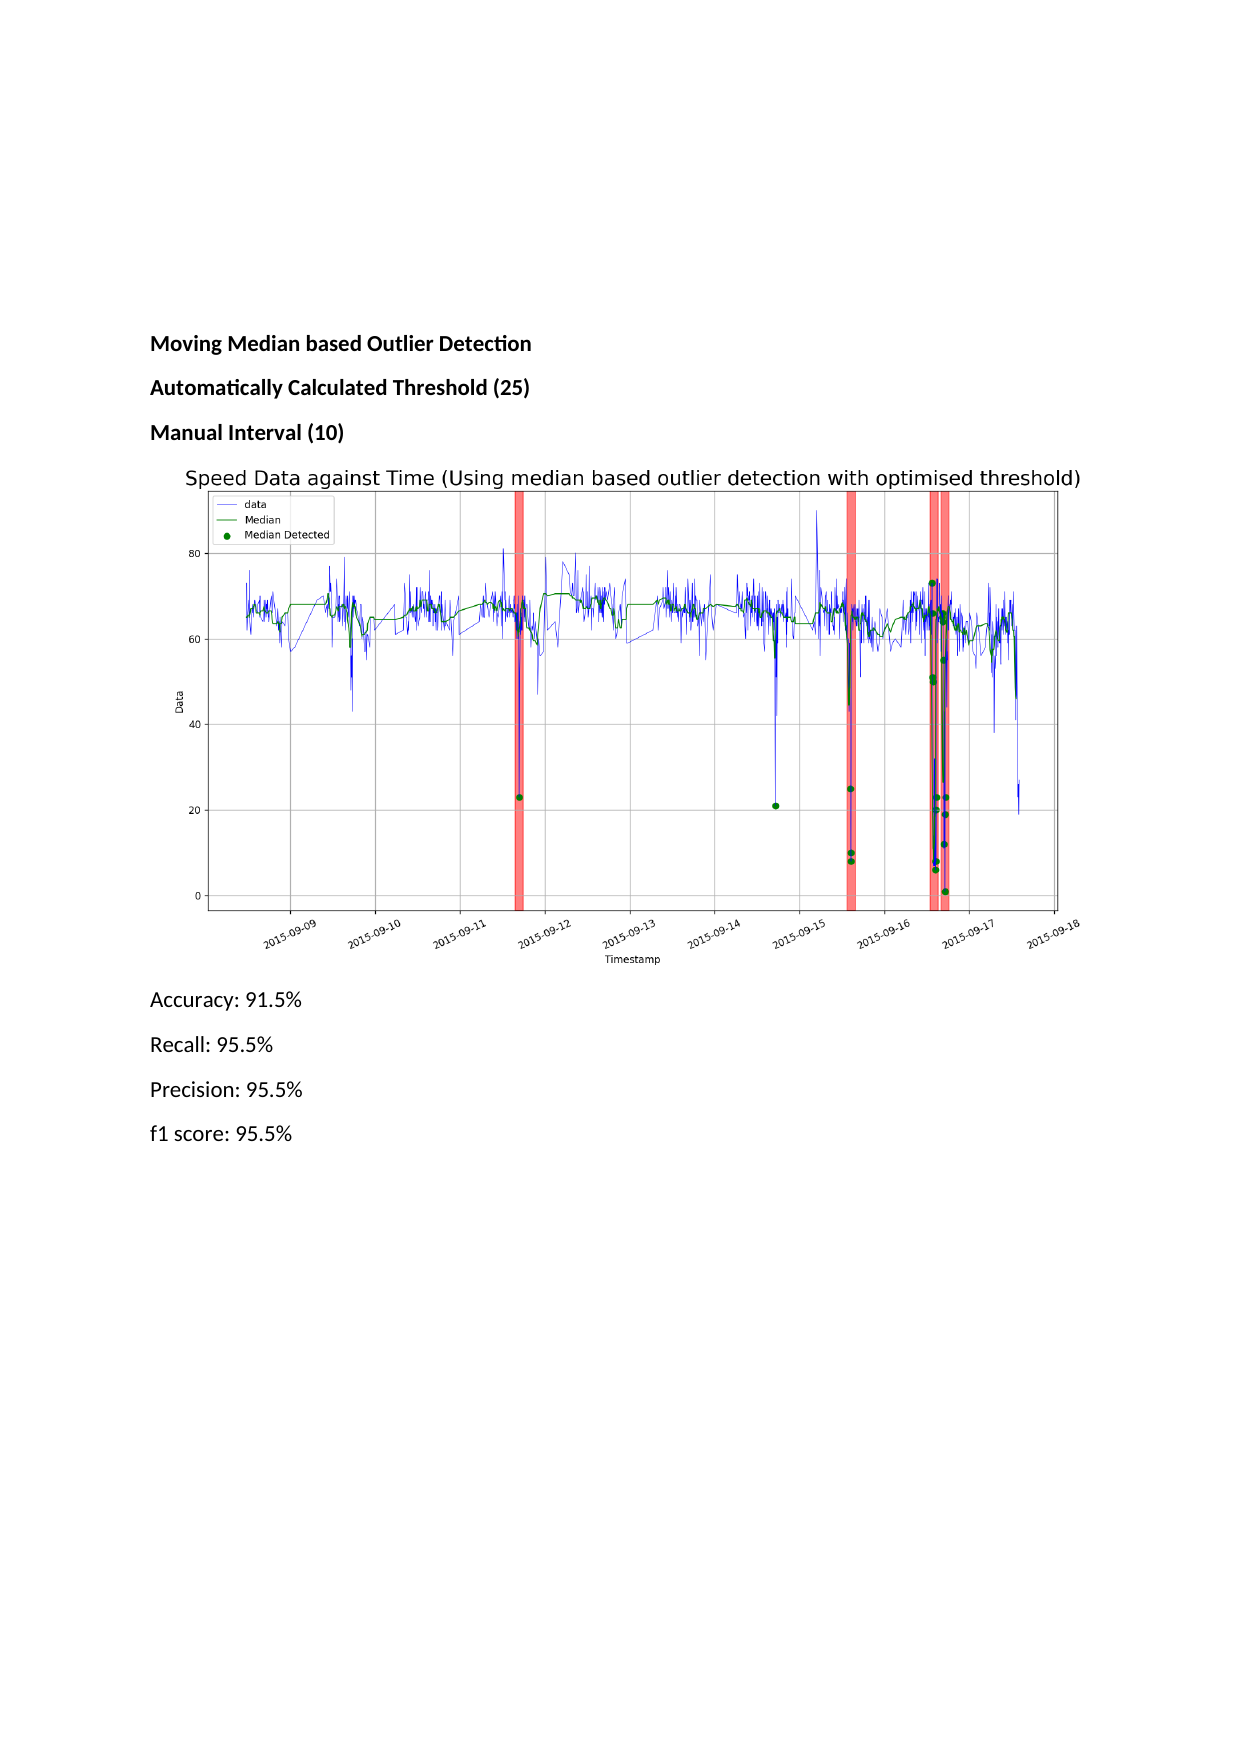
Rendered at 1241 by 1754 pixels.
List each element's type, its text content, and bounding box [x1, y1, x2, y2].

text Recall: 95.5% [150, 1030, 1090, 1058]
text f1 score: 95.5% [150, 1119, 1090, 1148]
picture [150, 462, 1091, 969]
text Manual Interval (10) [150, 418, 1090, 446]
text Moving Median based Outlier Detection [150, 329, 1090, 357]
text Automatically Calculated Threshold (25) [150, 373, 1090, 401]
text Accuracy: 91.5% [150, 986, 1090, 1013]
text Precision: 95.5% [150, 1075, 1090, 1103]
